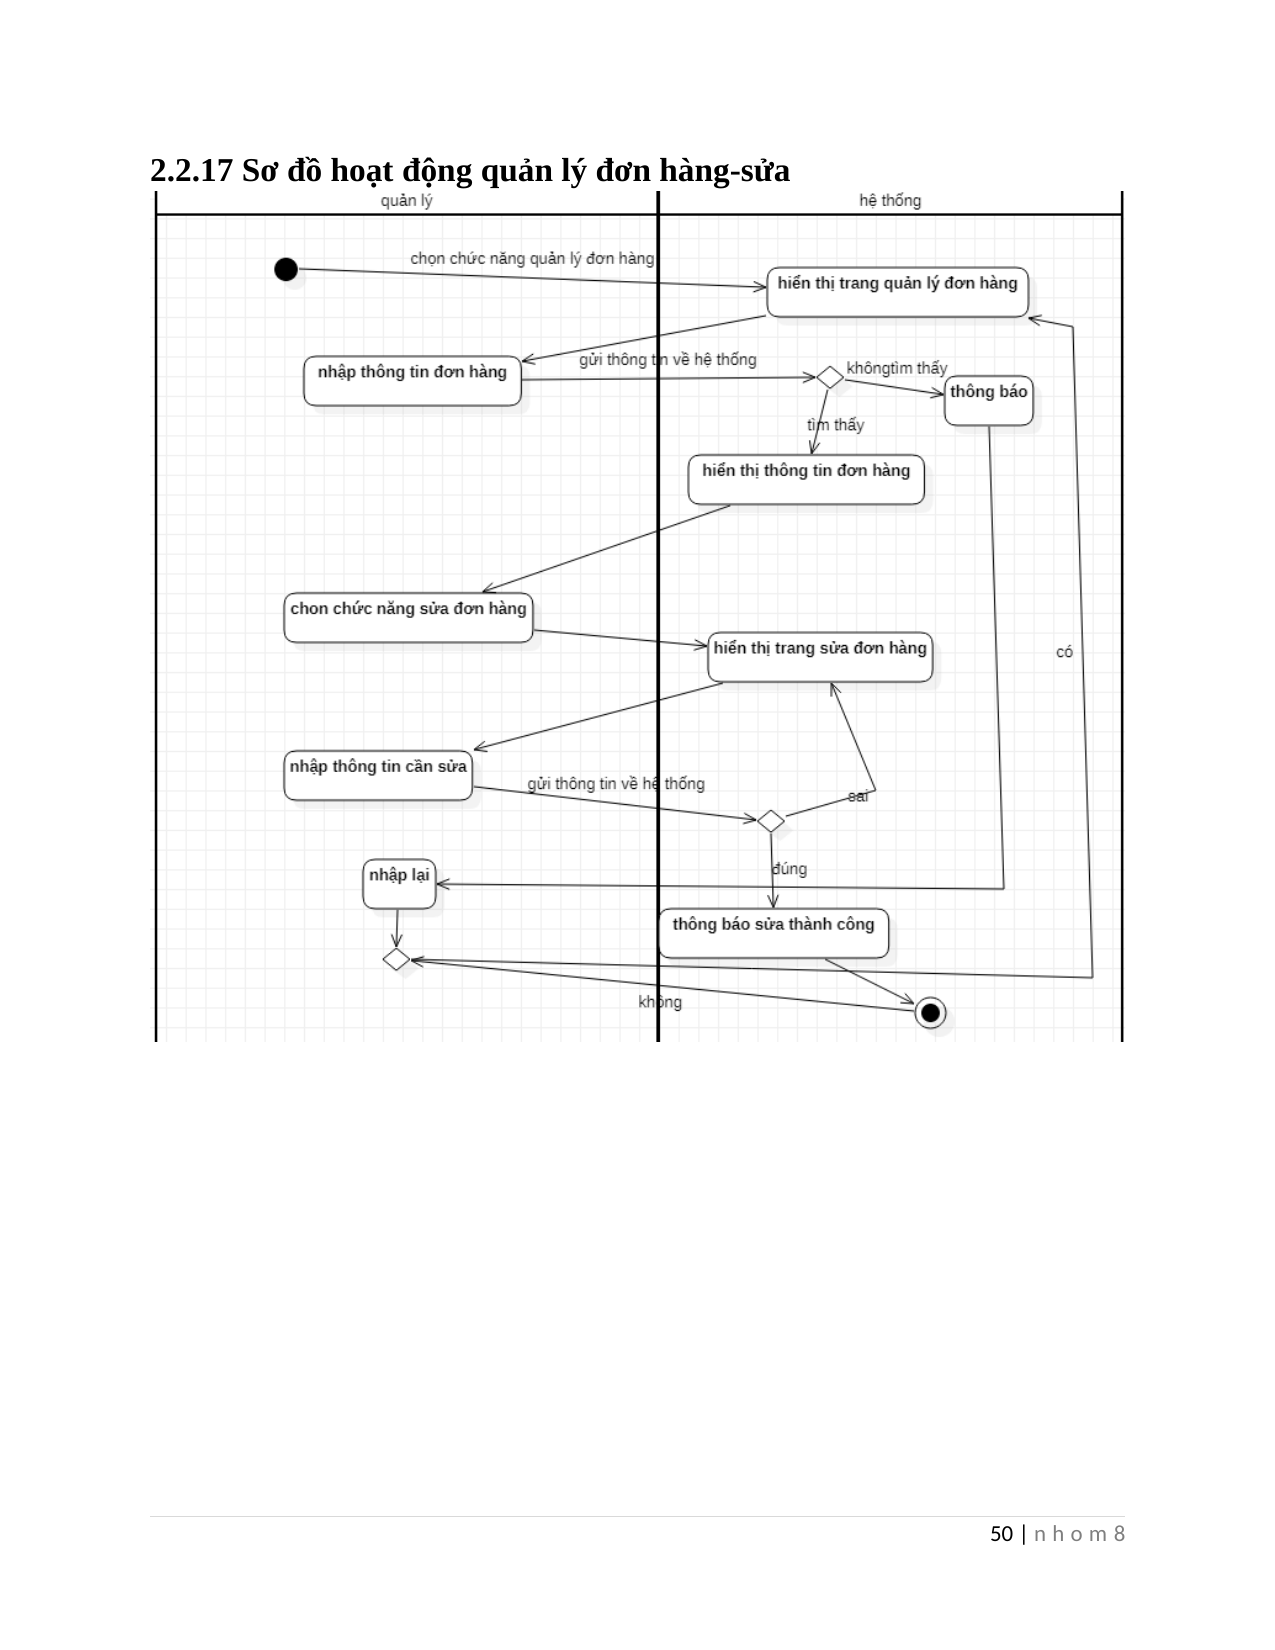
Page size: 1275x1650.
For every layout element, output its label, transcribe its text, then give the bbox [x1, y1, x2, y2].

picture [150, 191, 1125, 1042]
subtitle 2.2.17 Sơ đồ hoạt động quản lý đơn hàng-sửa [150, 150, 1125, 191]
